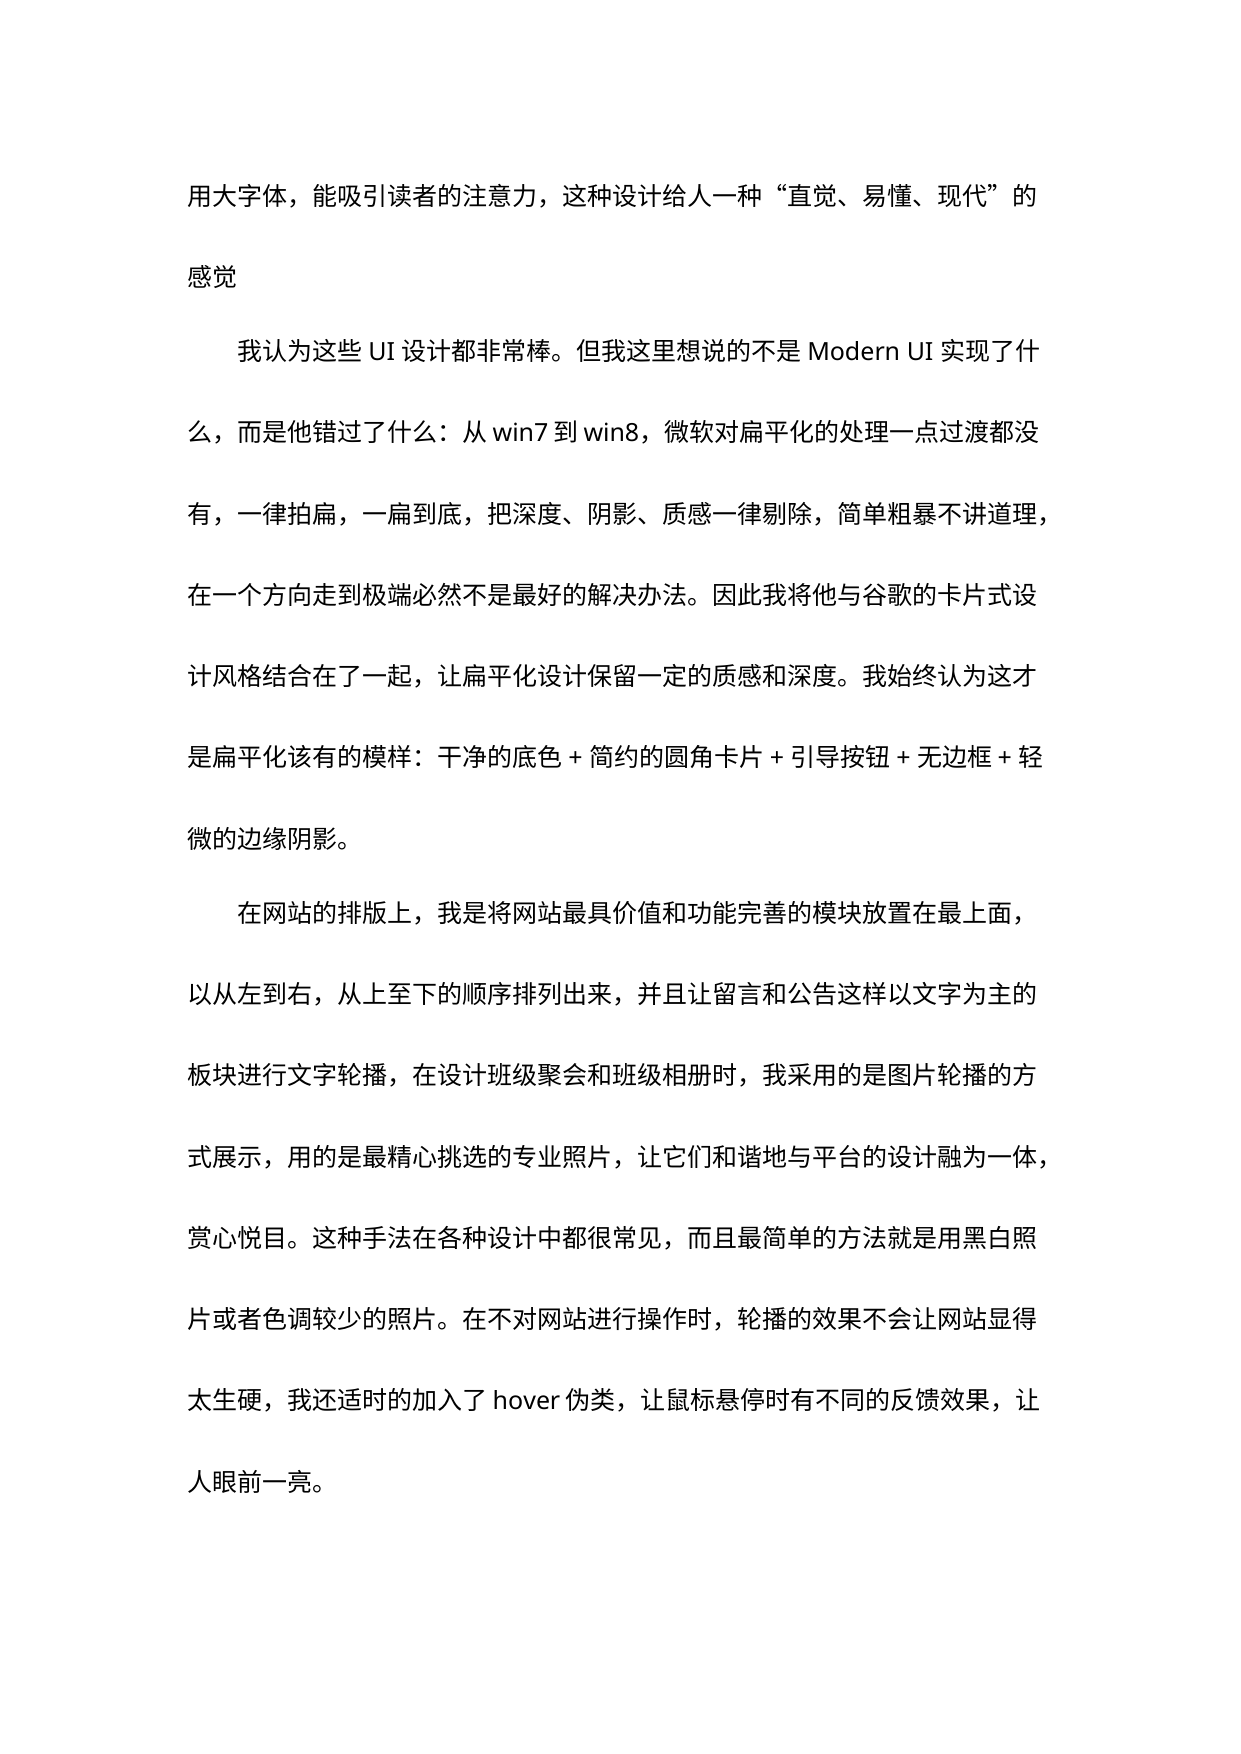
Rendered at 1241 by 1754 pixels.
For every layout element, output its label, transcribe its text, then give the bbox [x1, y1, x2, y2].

text 我认为这些 UI 设计都非常棒。但我这里想说的不是 Modern UI 实现了什么，而是他错过了什么：从win7到win8，微软对扁平化的处理一点过渡都没有，一律拍扁，一扁到底，把深度、阴影、质感一律剔除，简单粗暴不讲道理，在一个方向走到极端必然不是最好的解决办法。因此我将他与谷歌的卡片式设计风格结合在了一起，让扁平化设计保留一定的质感和深度。我始终认为这才是扁平化该有的模样：干净的底色 + 简约的圆角卡片 + 引导按钮 + 无边框 + 轻微的边缘阴影。 [187, 317, 1053, 870]
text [187, 162, 1053, 308]
text 在网站的排版上，我是将网站最具价值和功能完善的模块放置在最上面，以从左到右，从上至下的顺序排列出来，并且让留言和公告这样以文字为主的板块进行文字轮播，在设计班级聚会和班级相册时，我采用的是图片轮播的方式展示，用的是最精心挑选的专业照片，让它们和谐地与平台的设计融为一体，赏心悦目。这种手法在各种设计中都很常见，而且最简单的方法就是用黑白照片或者色调较少的照片。在不对网站进行操作时，轮播的效果不会让网站显得太生硬，我还适时的加入了hover伪类，让鼠标悬停时有不同的反馈效果，让人眼前一亮。 [187, 879, 1053, 1513]
